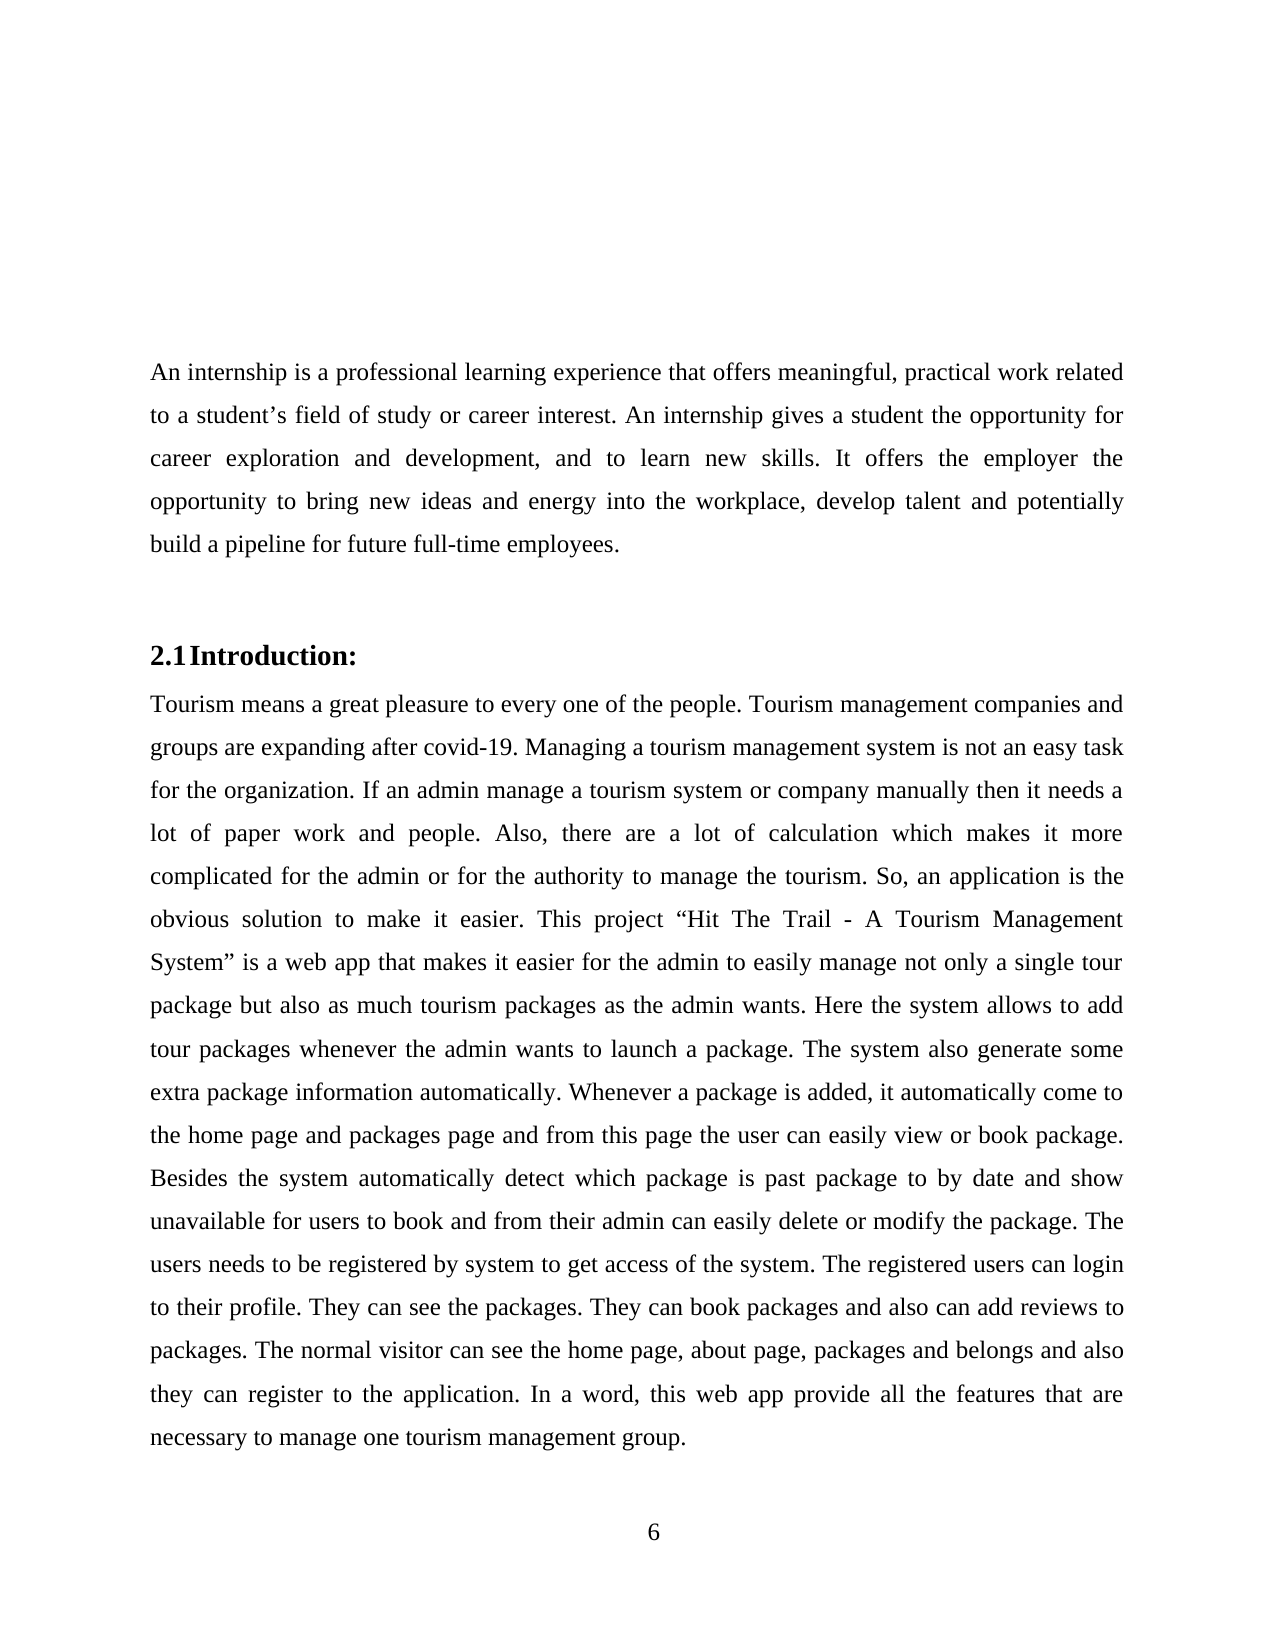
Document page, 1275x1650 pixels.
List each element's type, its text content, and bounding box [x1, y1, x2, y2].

subtitle Introduction: [150, 638, 1125, 672]
text An internship is a professional learning experience that offers meaningful, practical work related to a student’s field of study or career interest. An internship gives a student the opportunity for career exploration and development, and to learn new skills. It offers the employer the opportunity to bring new ideas and energy into the workplace, develop talent and potentially build a pipeline for future full-time employees. [150, 357, 1125, 558]
text Tourism means a great pleasure to every one of the people. Tourism management companies and groups are expanding after covid-19. Managing a tourism management system is not an easy task for the organization. If an admin manage a tourism system or company manually then it needs a lot of paper work and people. Also, there are a lot of calculation which makes it more complicated for the admin or for the authority to manage the tourism. So, an application is the obvious solution to make it easier. This project “Hit The Trail - A Tourism Management System” is a web app that makes it easier for the admin to easily manage not only a single tour package but also as much tourism packages as the admin wants. Here the system allows to add tour packages whenever the admin wants to launch a package. The system also generate some extra package information automatically. Whenever a package is added, it automatically come to the home page and packages page and from this page the user can easily view or book package. Besides the system automatically detect which package is past package to by date and show unavailable for users to book and from their admin can easily delete or modify the package. The users needs to be registered by system to get access of the system. The registered users can login to their profile. They can see the packages. They can book packages and also can add reviews to packages. The normal visitor can see the home page, about page, packages and belongs and also they can register to the application. In a word, this web app provide all the features that are necessary to manage one tourism management group. [150, 689, 1125, 1451]
